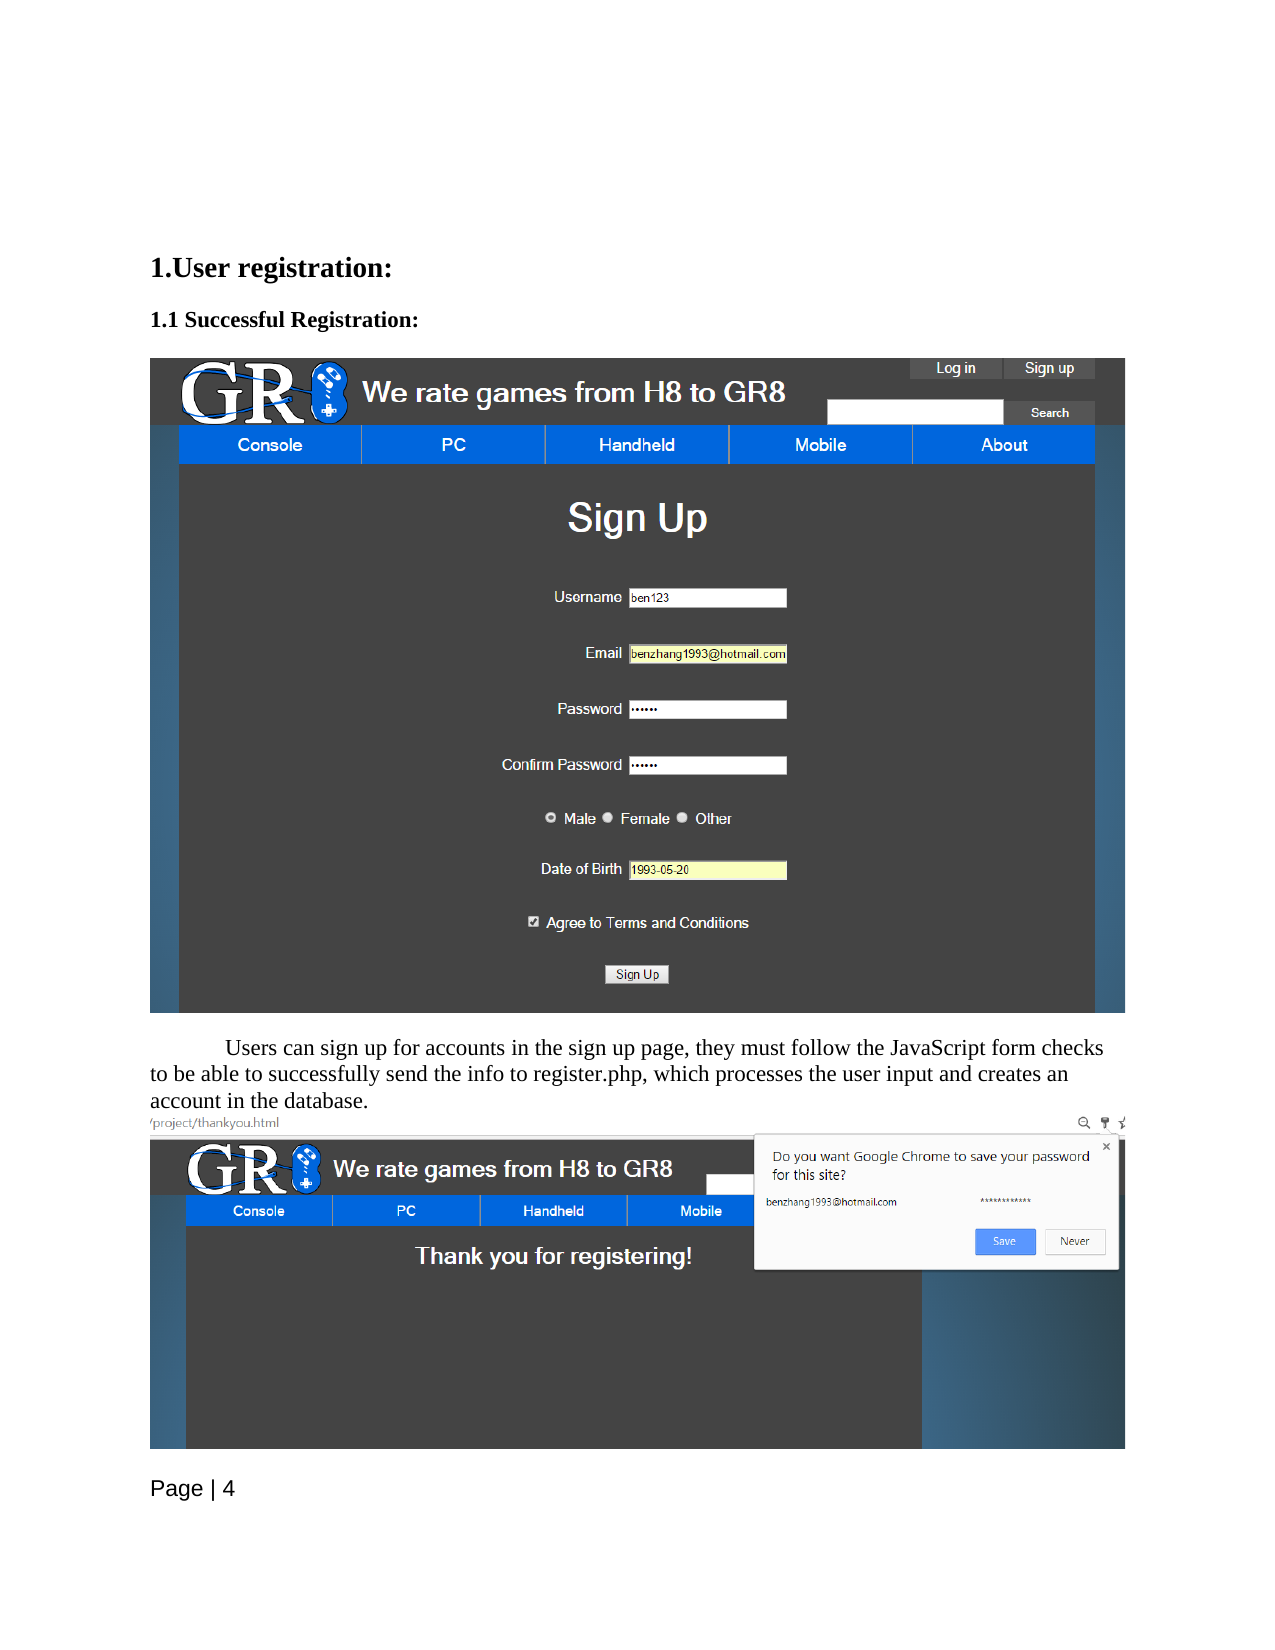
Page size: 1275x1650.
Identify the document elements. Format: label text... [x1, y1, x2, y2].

text Users can sign up for accounts in the sign up page, they must follow the JavaScript form checks to be able to successfully send the info to register.php, which processes the user input and creates an account in the database. [150, 1034, 1125, 1113]
picture [150, 1113, 1125, 1449]
text 1.1 Successful Registration: [150, 306, 1125, 332]
picture [150, 358, 1125, 1013]
text 1.User registration: [150, 251, 1125, 284]
